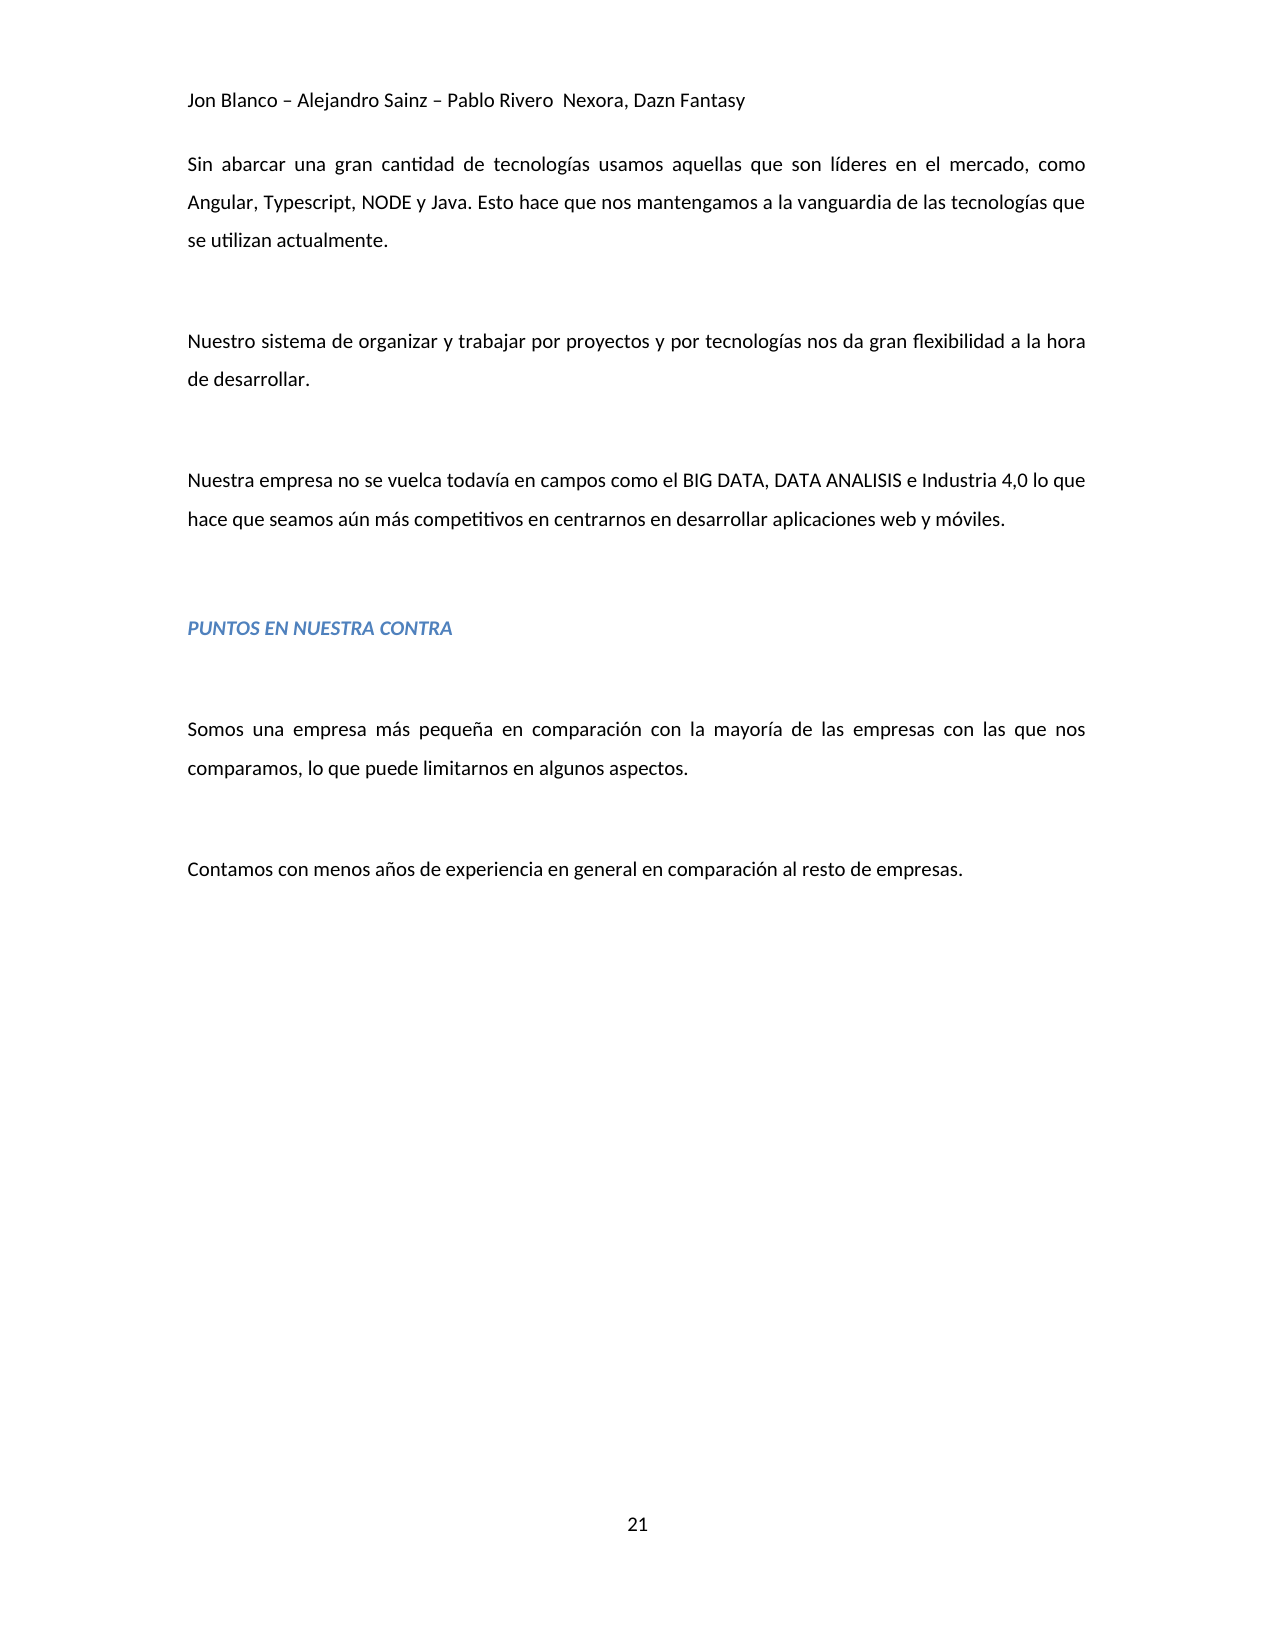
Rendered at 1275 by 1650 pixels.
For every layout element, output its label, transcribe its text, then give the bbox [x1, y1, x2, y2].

text Nuestro sistema de organizar y trabajar por proyectos y por tecnologías nos da gran flexibilidad a la hora de desarrollar. [187, 328, 1087, 392]
text Nuestra empresa no se vuelca todavía en campos como el BIG DATA, DATA ANALISIS e Industria 4,0 lo que hace que seamos aún más competitivos en centrarnos en desarrollar aplicaciones web y móviles. [187, 468, 1087, 531]
subtitle PUNTOS EN NUESTRA CONTRA [187, 615, 1087, 641]
text Somos una empresa más pequeña en comparación con la mayoría de las empresas con las que nos comparamos, lo que puede limitarnos en algunos aspectos. [187, 717, 1087, 780]
text Sin abarcar una gran cantidad de tecnologías usamos aquellas que son líderes en el mercado, como Angular, Typescript, NODE y Java. Esto hace que nos mantengamos a la vanguardia de las tecnologías que se utilizan actualmente. [187, 151, 1087, 252]
text Contamos con menos años de experiencia en general en comparación al resto de empresas. [187, 856, 1087, 881]
